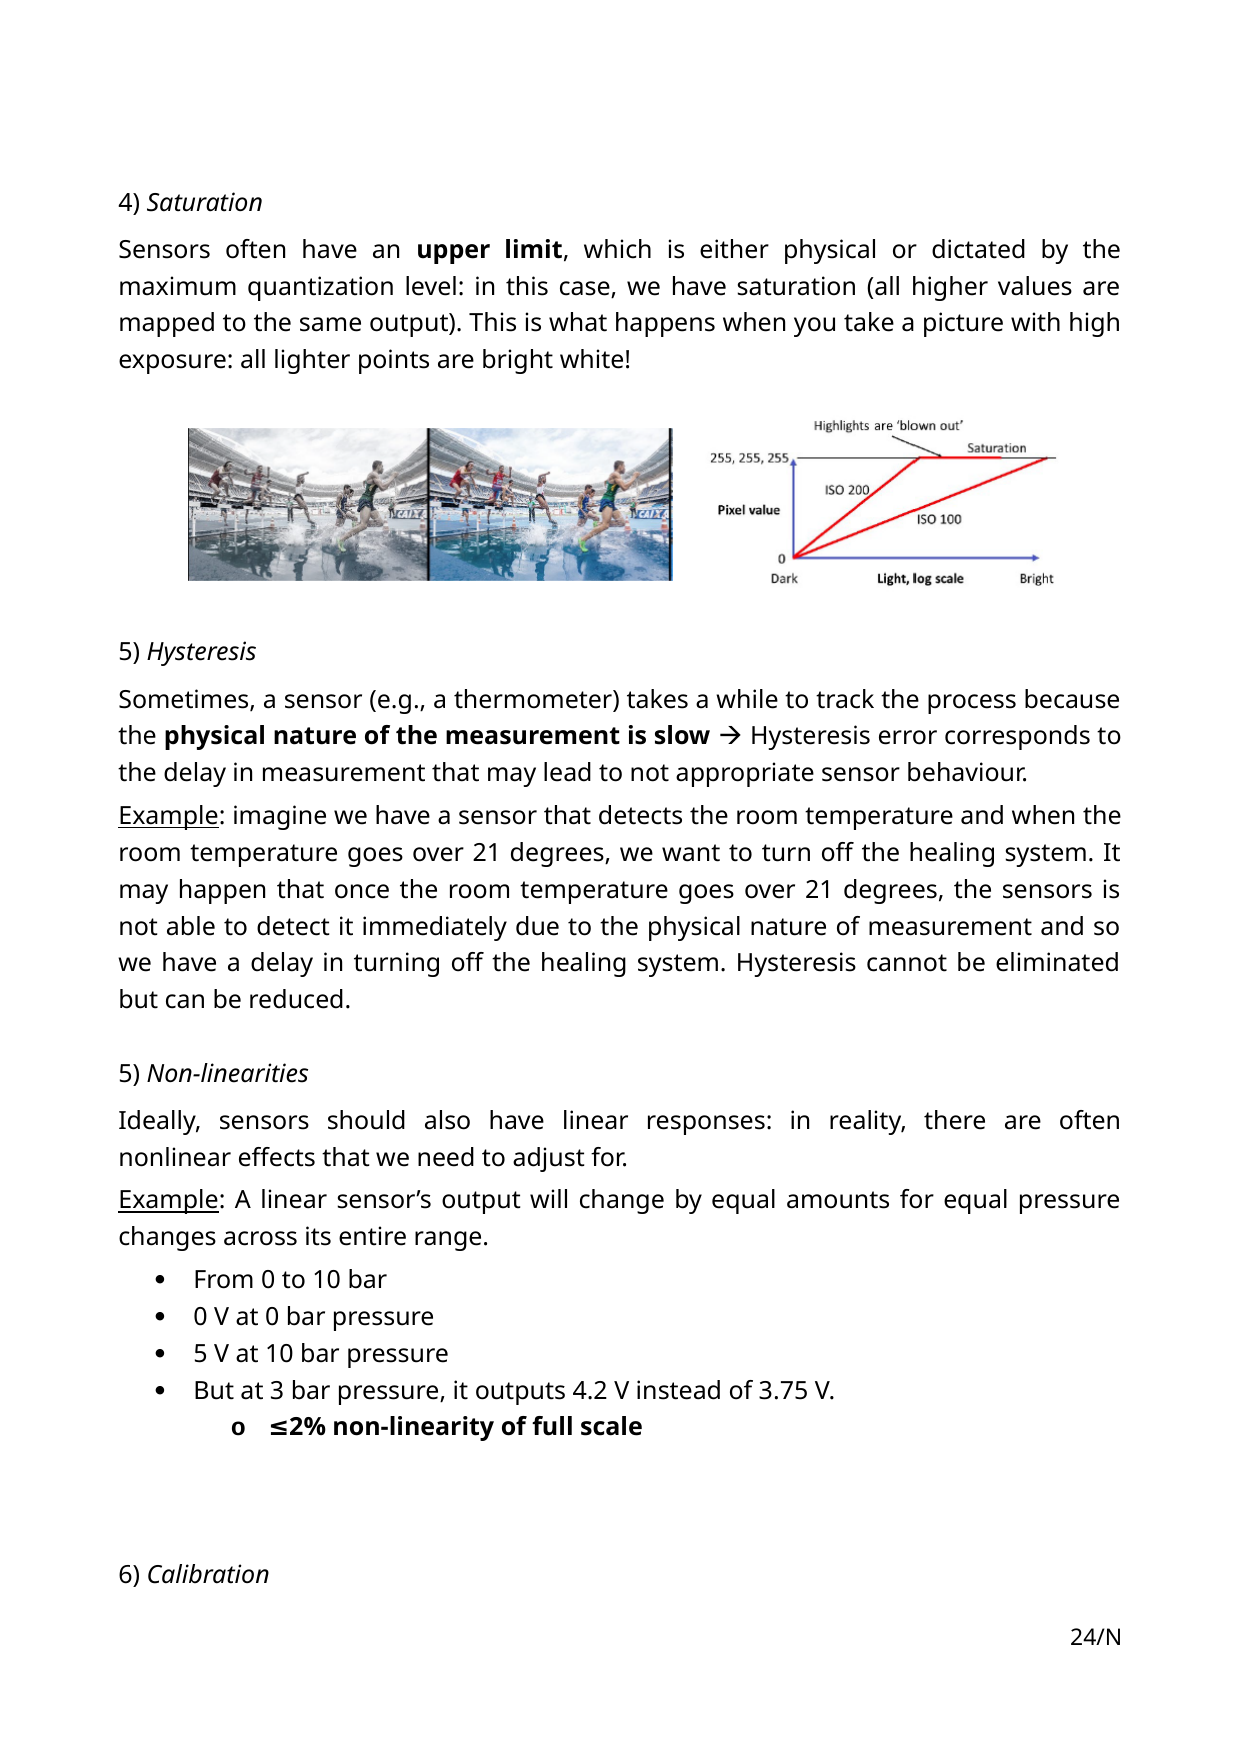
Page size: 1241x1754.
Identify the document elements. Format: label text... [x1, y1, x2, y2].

list ≤2% non-linearity of full scale [231, 1409, 1122, 1443]
text 5) Non-linearities [118, 1055, 1122, 1089]
picture [175, 415, 1065, 596]
text Ideally, sensors should also have linear responses: in reality, there are often nonlinear effects that we need to adjust for. [118, 1102, 1122, 1173]
list 0 V at 0 bar pressure [156, 1299, 1122, 1333]
list But at 3 bar pressure, it outputs 4.2 V instead of 3.75 V. [156, 1372, 1122, 1406]
text 5) Hysteresis [118, 634, 1122, 668]
list From 0 to 10 bar [156, 1262, 1122, 1296]
text Example: imagine we have a sensor that detects the room temperature and when the room temperature goes over 21 degrees, we want to turn off the healing system. It may happen that once the room temperature goes over 21 degrees, the sensors is not able to detect it immediately due to the physical nature of measurement and so we have a delay in turning off the healing system. Hysteresis cannot be eliminated but can be reduced. [118, 798, 1122, 1016]
text Example: A linear sensor’s output will change by equal amounts for equal pressure changes across its entire range. [118, 1182, 1122, 1253]
text 6) Calibration [118, 1556, 1122, 1590]
list 5 V at 10 bar pressure [156, 1336, 1122, 1369]
text 4) Saturation [118, 184, 1122, 218]
text Sometimes, a sensor (e.g., a thermometer) takes a while to track the process because the physical nature of the measurement is slow Hysteresis error corresponds to the delay in measurement that may lead to not appropriate sensor behaviour. [118, 681, 1122, 789]
text Sensors often have an upper limit, which is either physical or dictated by the maximum quantization level: in this case, we have saturation (all higher values are mapped to the same output). This is what happens when you take a picture with high exposure: all lighter points are bright white! [118, 232, 1122, 376]
